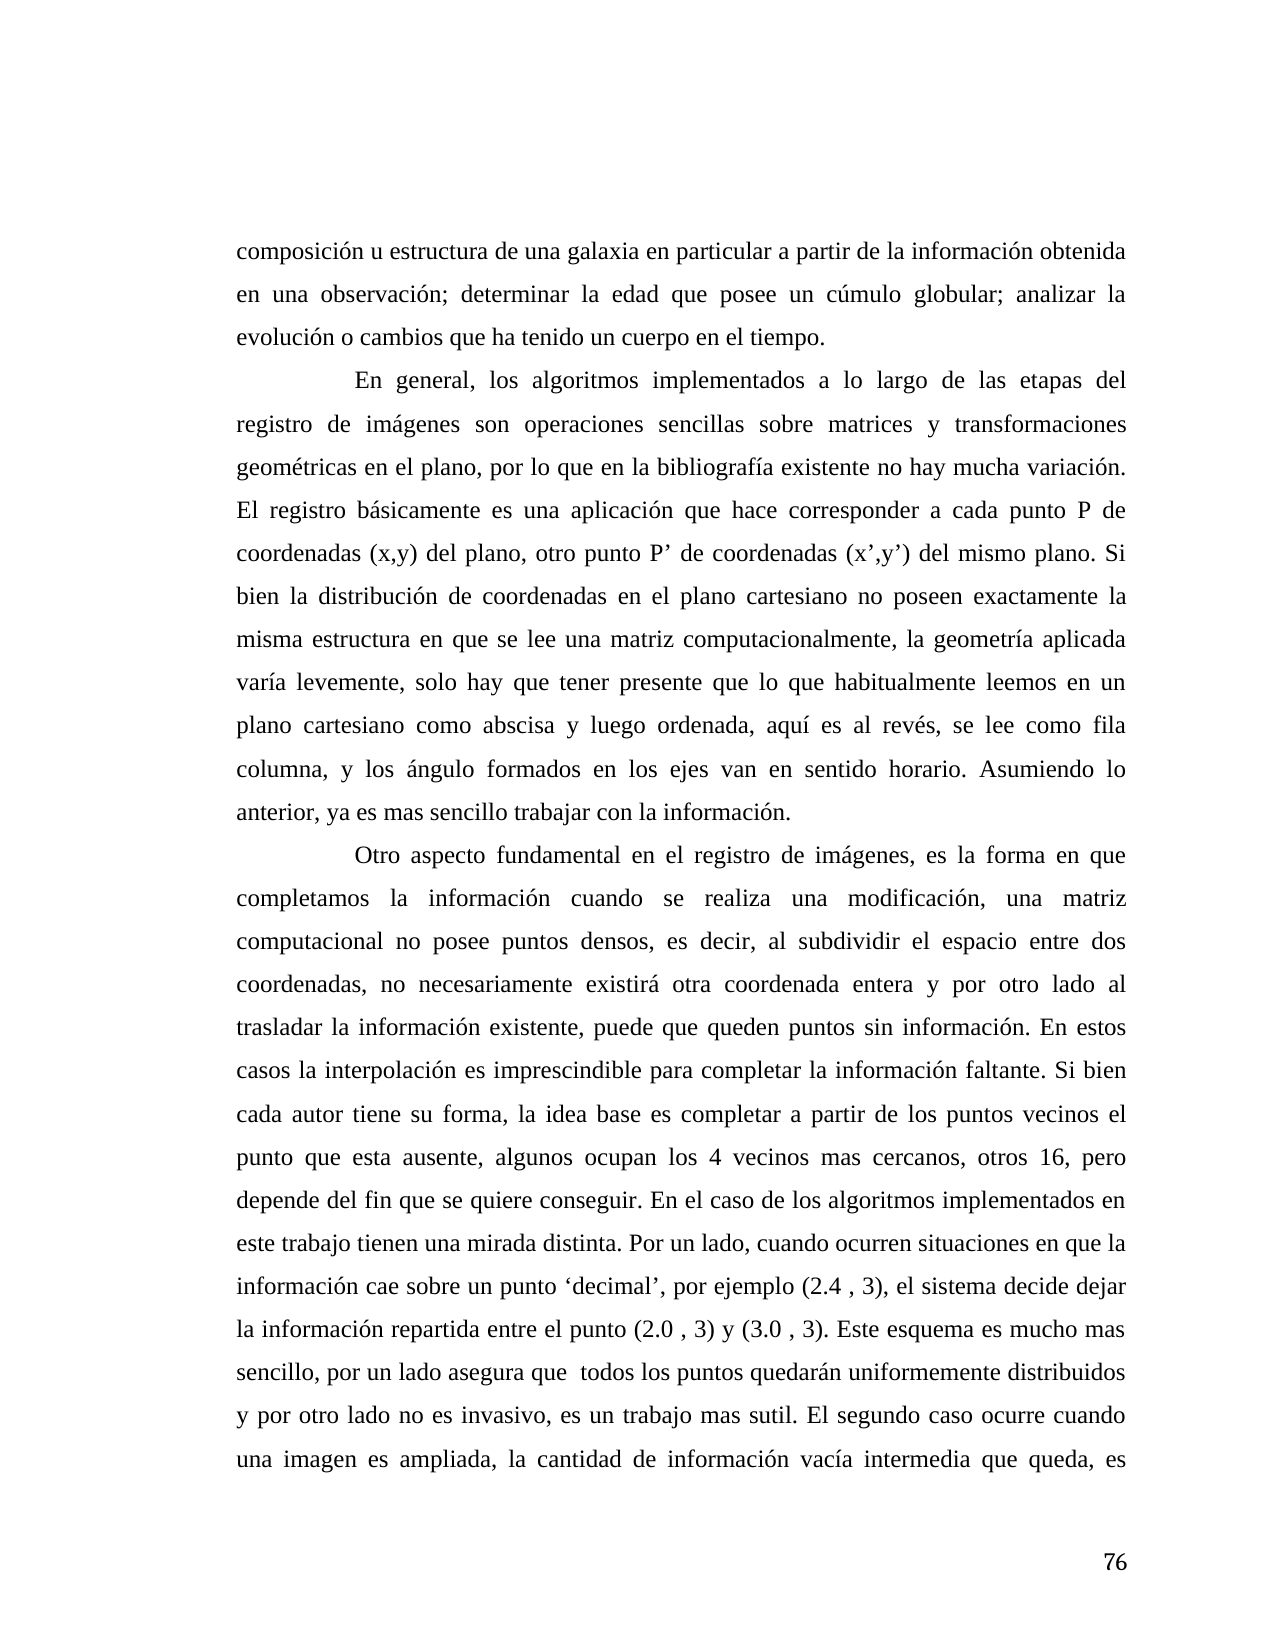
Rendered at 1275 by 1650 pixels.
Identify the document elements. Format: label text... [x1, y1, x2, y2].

text En general, los algoritmos implementados a lo largo de las etapas del registro de imágenes son operaciones sencillas sobre matrices y transformaciones geométricas en el plano, por lo que en la bibliografía existente no hay mucha variación. El registro básicamente es una aplicación que hace corresponder a cada punto P de coordenadas (x,y) del plano, otro punto P’ de coordenadas (x’,y’) del mismo plano. Si bien la distribución de coordenadas en el plano cartesiano no poseen exactamente la misma estructura en que se lee una matriz computacionalmente, la geometría aplicada varía levemente, solo hay que tener presente que lo que habitualmente leemos en un plano cartesiano como abscisa y luego ordenada, aquí es al revés, se lee como fila columna, y los ángulo formados en los ejes van en sentido horario. Asumiendo lo anterior, ya es mas sencillo trabajar con la información. [236, 366, 1127, 826]
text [236, 840, 1127, 1472]
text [236, 236, 1127, 351]
